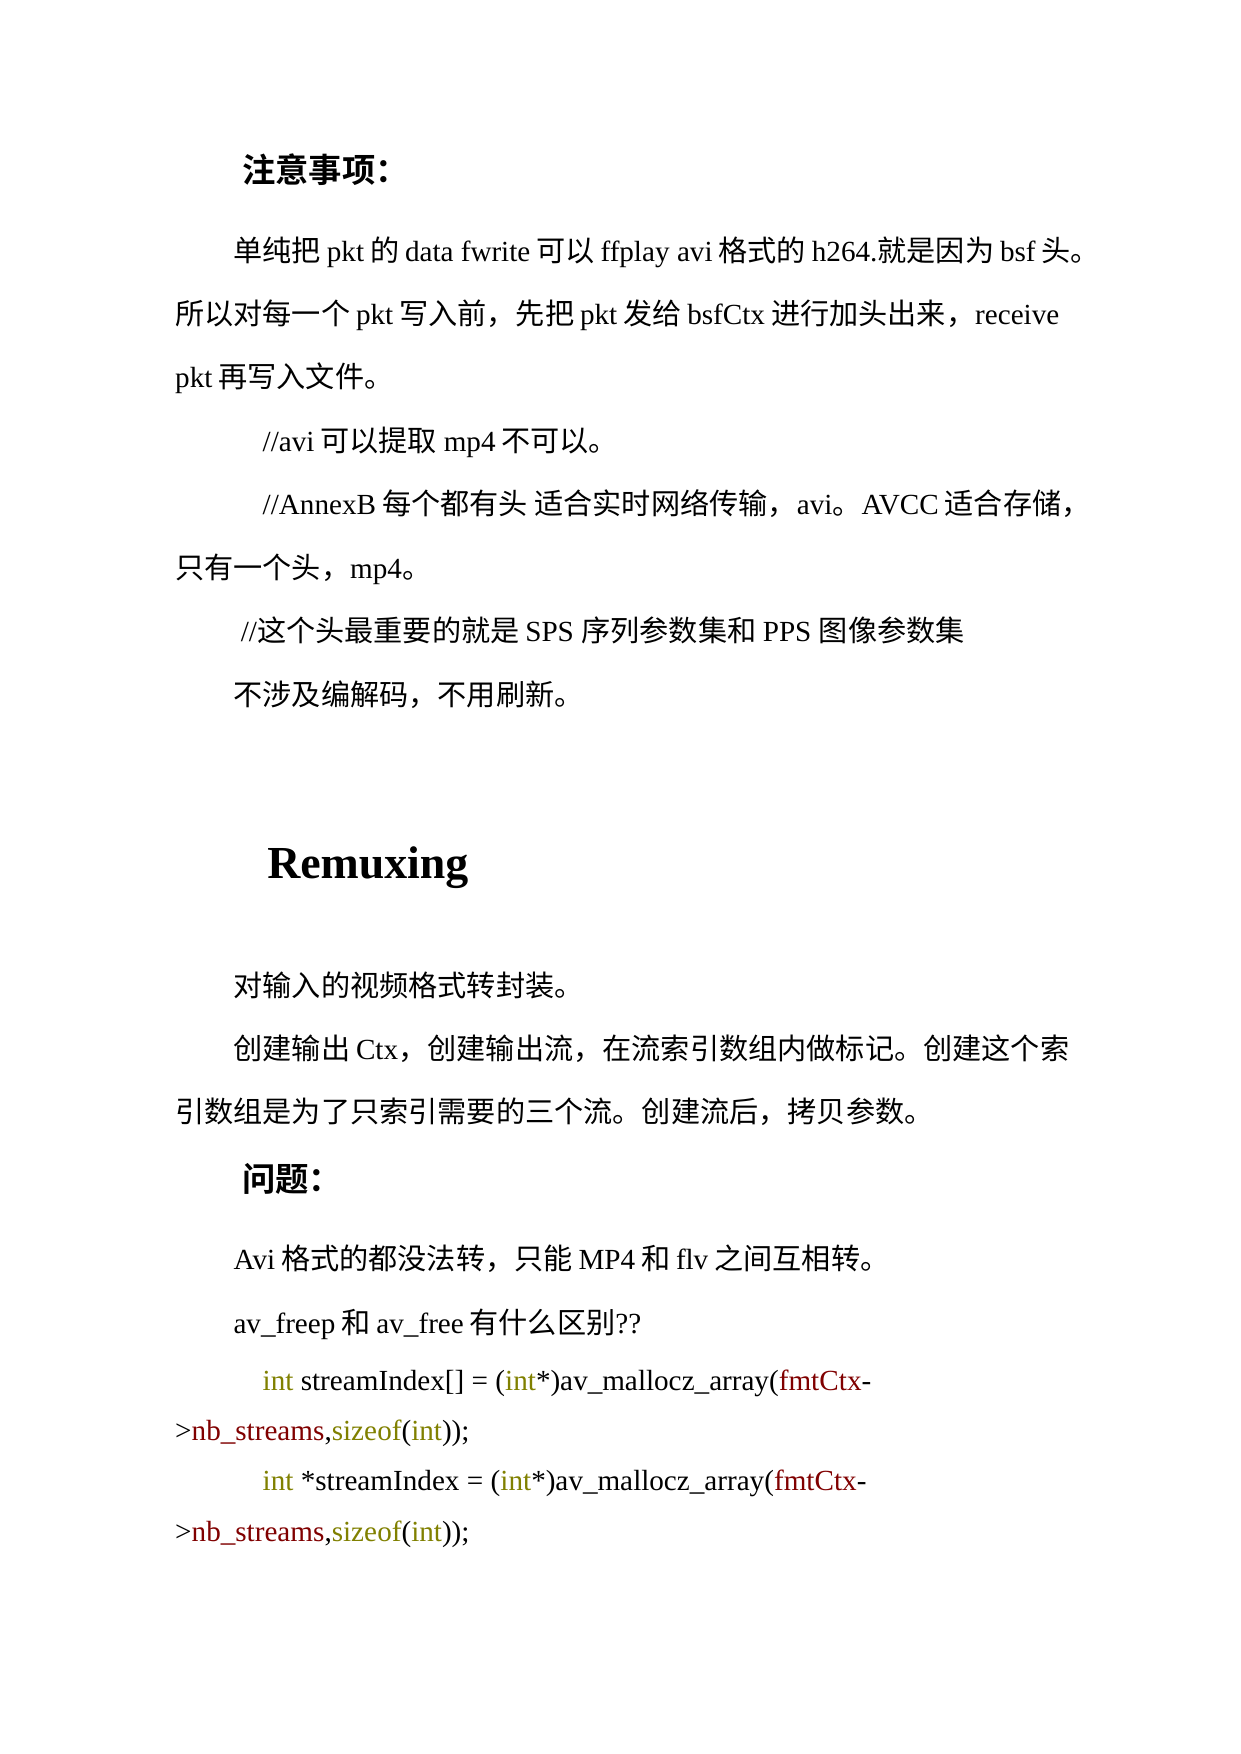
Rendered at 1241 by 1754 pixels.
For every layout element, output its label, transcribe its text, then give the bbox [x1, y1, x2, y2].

text //这个头最重要的就是SPS 序列参数集和 PPS 图像参数集 [175, 608, 1076, 650]
text //avi可以提取 mp4不可以。 [175, 417, 1076, 460]
subtitle Remuxing [175, 835, 1076, 888]
text int streamIndex[] = (int*)av_mallocz_array(fmtCtx->nb_streams,sizeof(int)); [175, 1363, 1076, 1447]
subtitle 问题： [175, 1152, 1076, 1201]
text av_freep和av_free有什么区别?? [175, 1299, 1076, 1342]
text 创建输出Ctx，创建输出流，在流索引数组内做标记。创建这个索引数组是为了只索引需要的三个流。创建流后，拷贝参数。 [175, 1026, 1076, 1131]
text 对输入的视频格式转封装。 [175, 962, 1076, 1004]
subtitle 注意事项： [175, 144, 1076, 192]
text Avi格式的都没法转，只能MP4和flv之间互相转。 [175, 1236, 1076, 1278]
text 不涉及编解码，不用刷新。 [175, 671, 1076, 713]
text 单纯把pkt的data fwrite可以ffplay avi格式的h264.就是因为bsf头。所以对每一个pkt写入前，先把pkt发给bsfCtx进行加头出来，receive pkt再写入文件。 [175, 227, 1076, 396]
text //AnnexB每个都有头 适合实时网络传输，avi。AVCC适合存储，只有一个头，mp4。 [175, 481, 1076, 587]
text int *streamIndex = (int*)av_mallocz_array(fmtCtx->nb_streams,sizeof(int)); [175, 1463, 1076, 1547]
